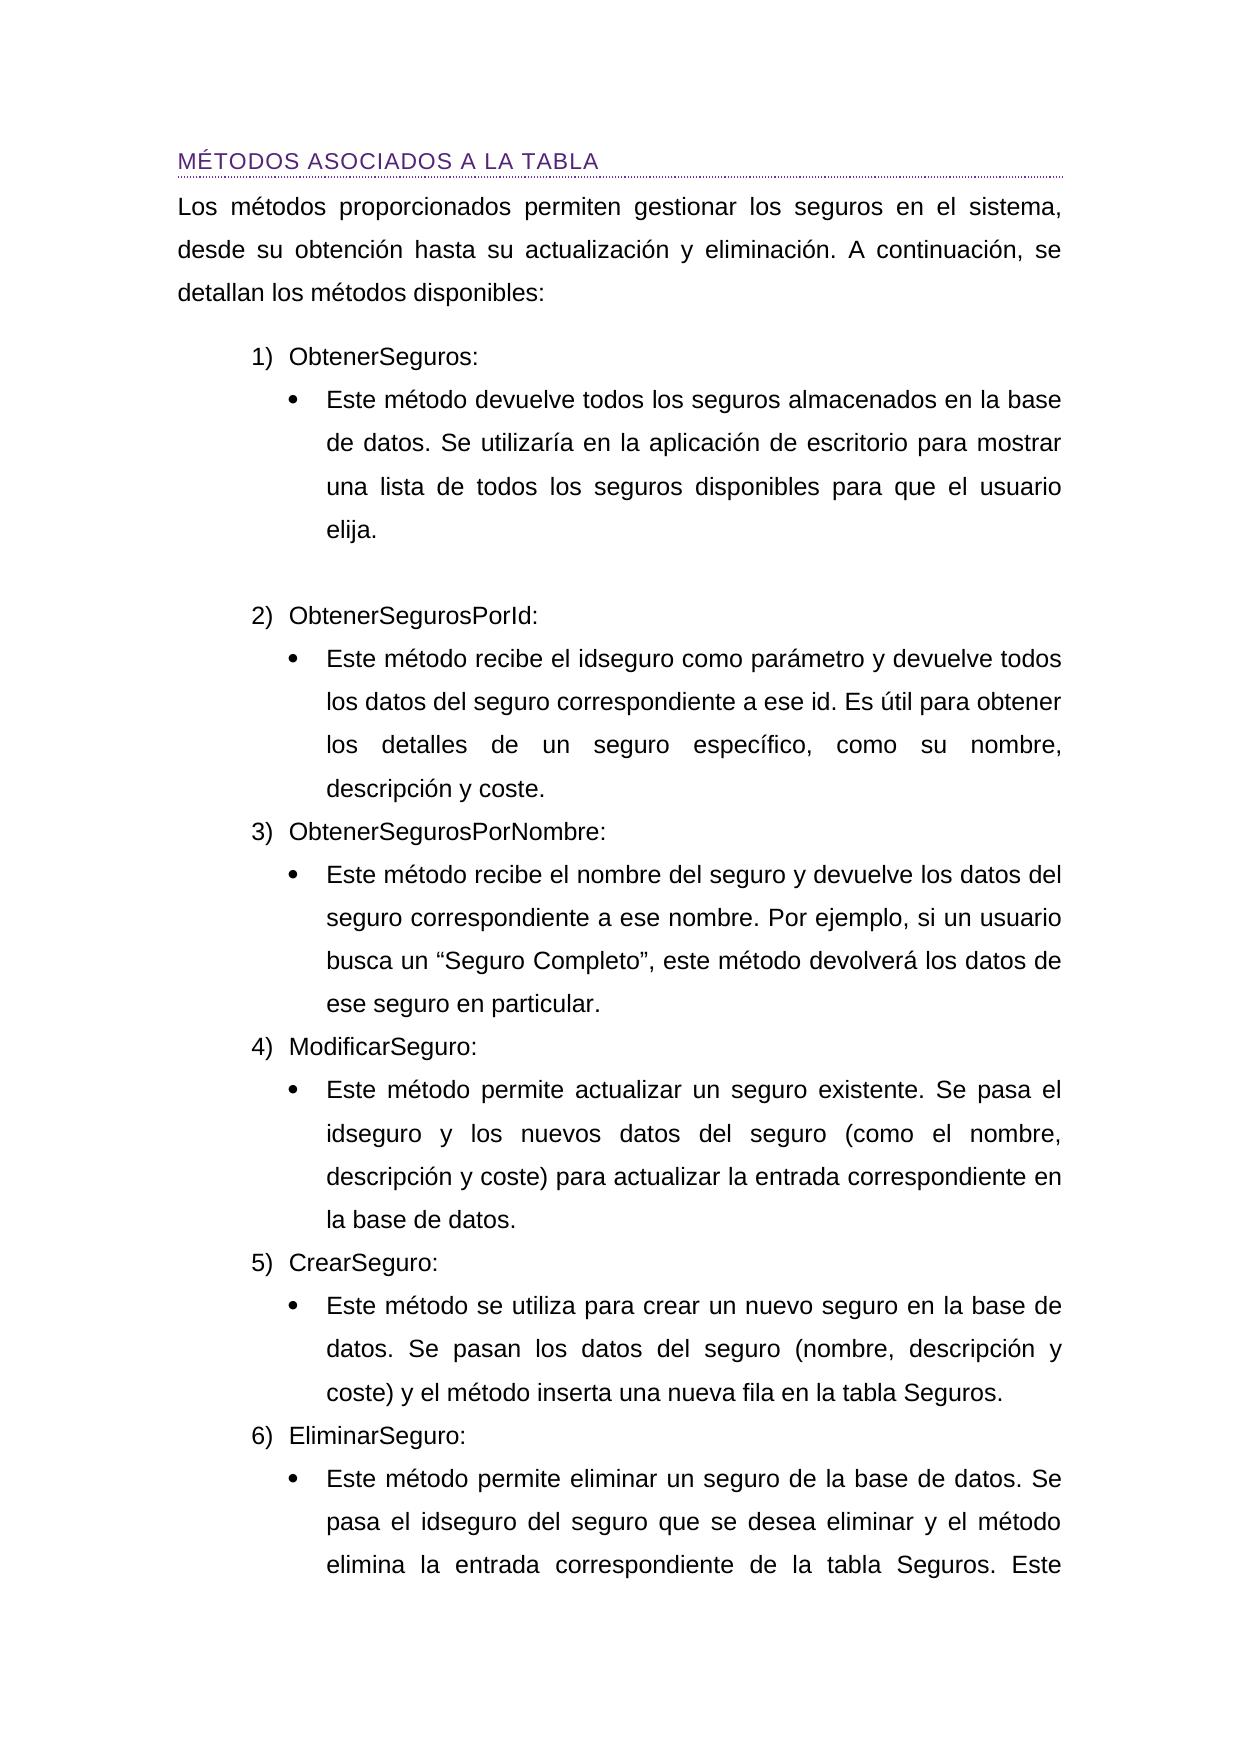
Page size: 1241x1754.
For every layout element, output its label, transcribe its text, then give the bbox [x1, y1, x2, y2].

list Este método permite actualizar un seguro existente. Se pasa el idseguro y los nuevos datos del seguro (como el nombre, descripción y coste) para actualizar la entrada correspondiente en la base de datos. [288, 1076, 1063, 1234]
subtitle Métodos asociados a la tabla [177, 148, 1063, 178]
list EliminarSeguro: [251, 1421, 1063, 1449]
list Este método recibe el idseguro como parámetro y devuelve todos los datos del seguro correspondiente a ese id. Es útil para obtener los detalles de un seguro específico, como su nombre, descripción y coste. [288, 644, 1063, 802]
list Este método se utiliza para crear un nuevo seguro en la base de datos. Se pasan los datos del seguro (nombre, descripción y coste) y el método inserta una nueva fila en la tabla Seguros. [288, 1291, 1063, 1406]
list Este método recibe el nombre del seguro y devuelve los datos del seguro correspondiente a ese nombre. Por ejemplo, si un usuario busca un “Seguro Completo”, este método devolverá los datos de ese seguro en particular. [288, 860, 1063, 1018]
list ModificarSeguro: [251, 1032, 1063, 1061]
list CrearSeguro: [251, 1248, 1063, 1277]
list ObtenerSegurosPorNombre: [251, 817, 1063, 845]
list Este método devuelve todos los seguros almacenados en la base de datos. Se utilizaría en la aplicación de escritorio para mostrar una lista de todos los seguros disponibles para que el usuario elija. [288, 385, 1063, 543]
list ObtenerSegurosPorId: [251, 601, 1063, 630]
text Los métodos proporcionados permiten gestionar los seguros en el sistema, desde su obtención hasta su actualización y eliminación. A continuación, se detallan los métodos disponibles: [177, 192, 1063, 307]
list ObtenerSeguros: [251, 342, 1063, 371]
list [288, 1464, 1063, 1579]
